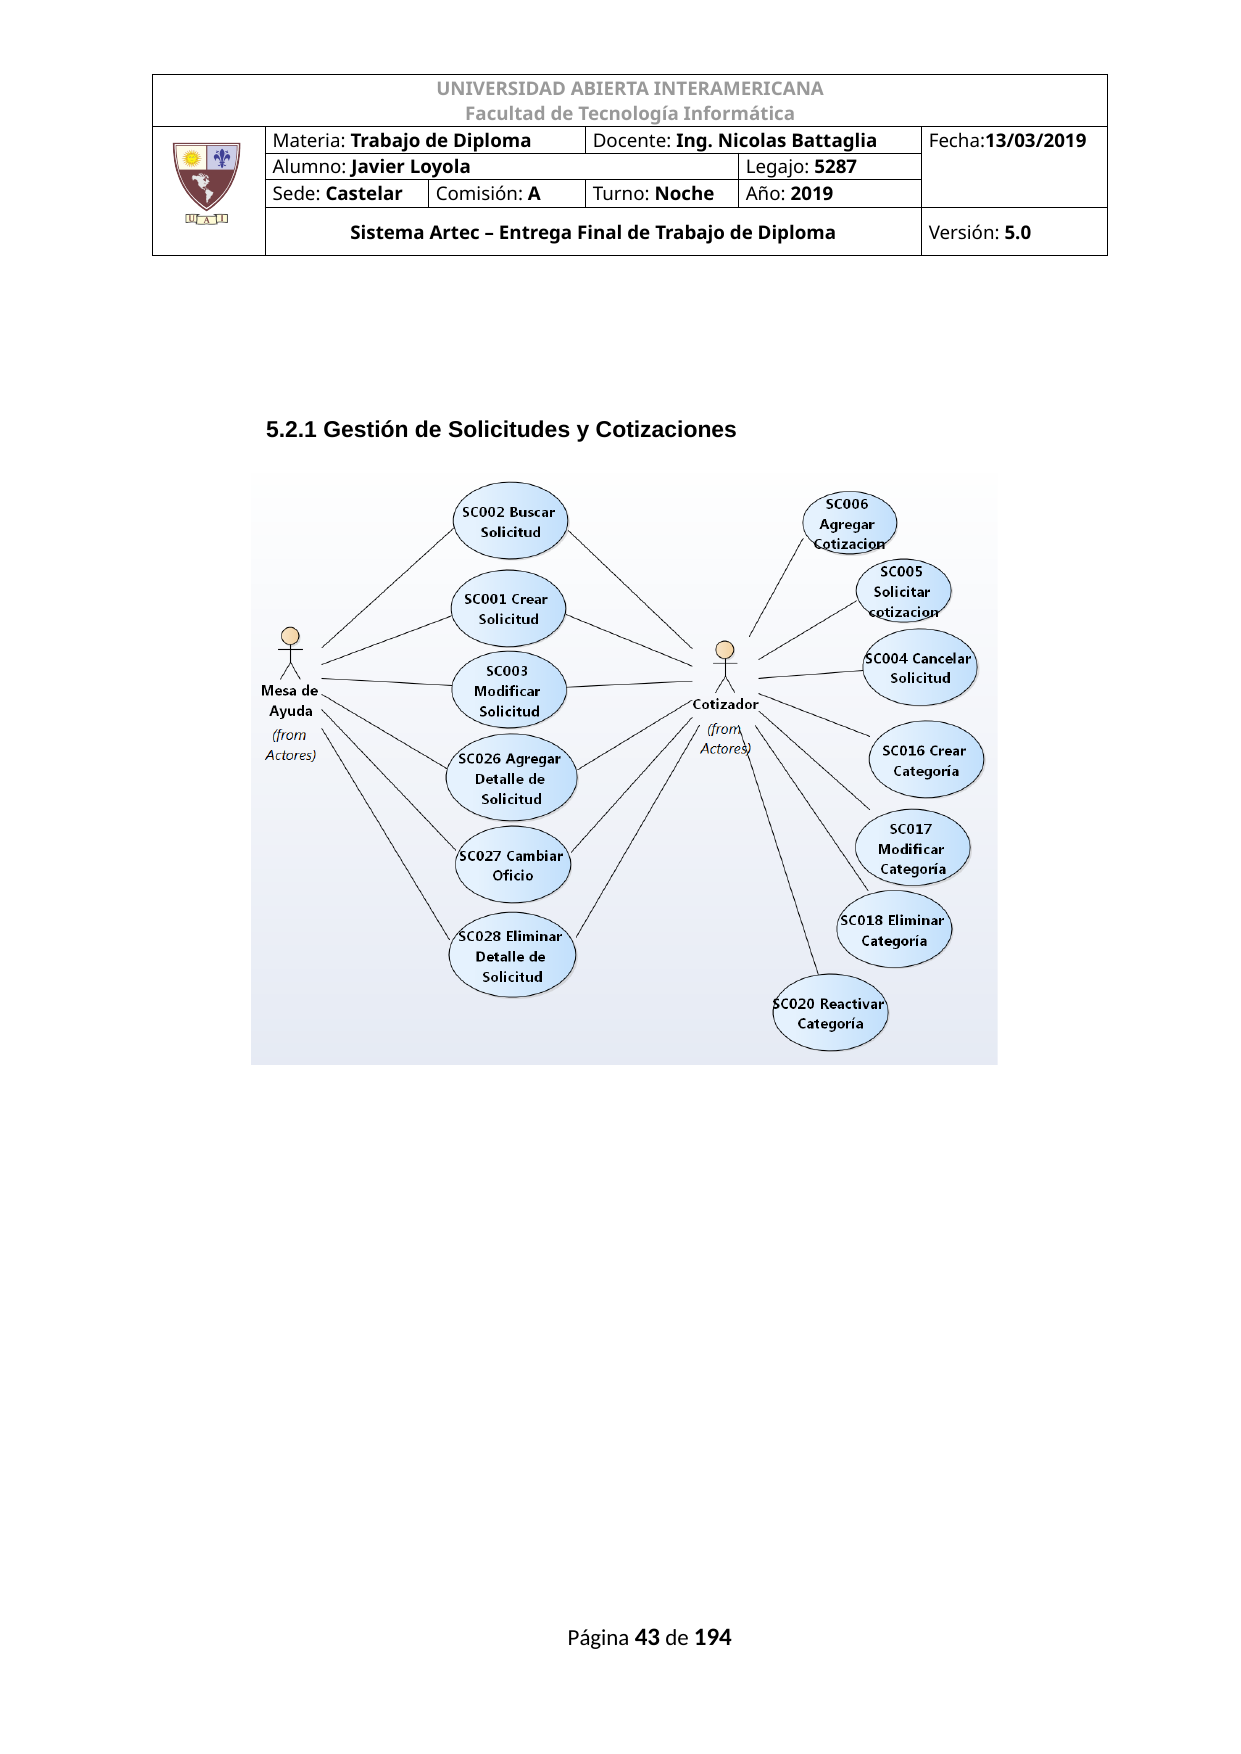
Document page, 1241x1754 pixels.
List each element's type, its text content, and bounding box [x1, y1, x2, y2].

text 5.2.1 Gestión de Solicitudes y Cotizaciones [266, 416, 1122, 443]
picture [251, 468, 998, 1065]
picture [157, 136, 257, 228]
